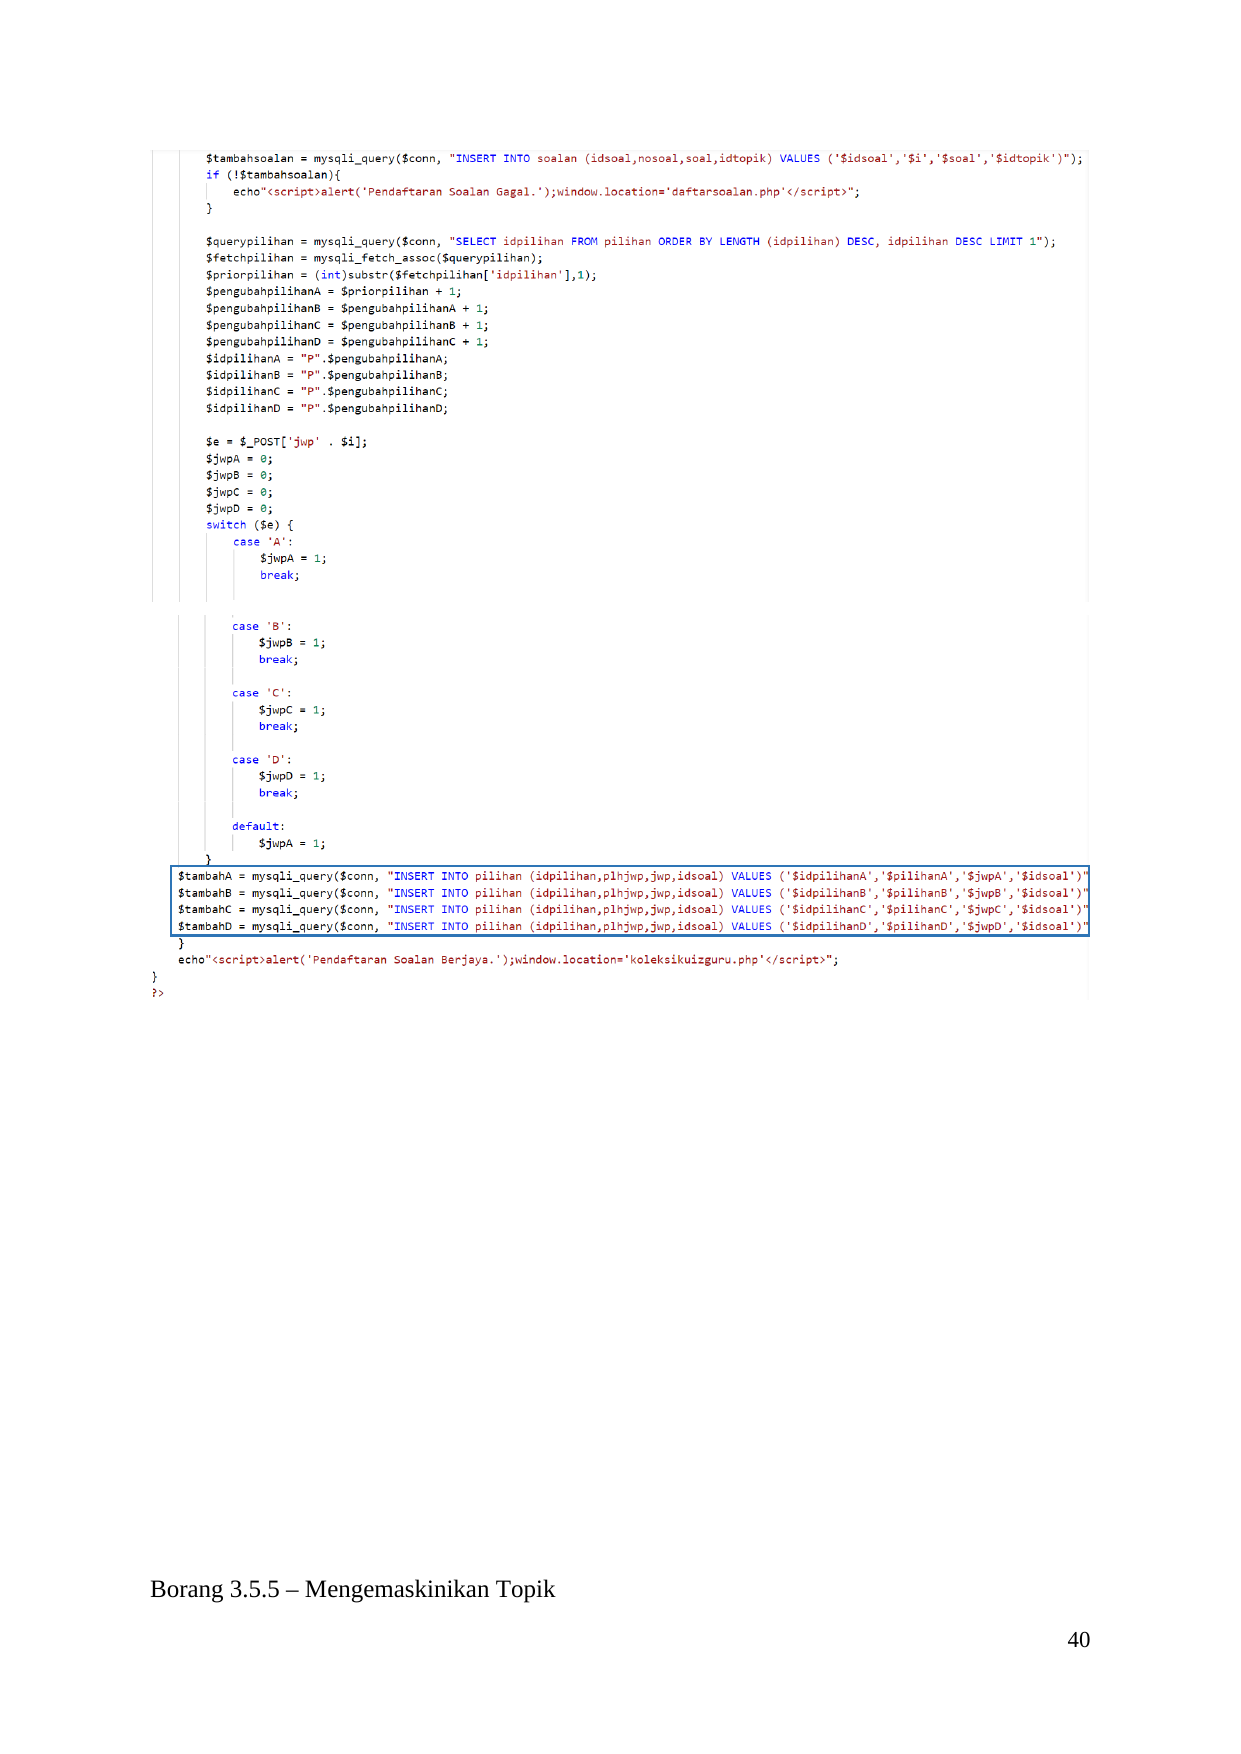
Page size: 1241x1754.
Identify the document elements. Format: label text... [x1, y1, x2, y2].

text Borang 3.5.5 – Mengemaskinikan Topik [150, 1574, 1090, 1603]
picture [172, 867, 1088, 934]
picture [150, 615, 1089, 1000]
picture [150, 150, 1089, 602]
